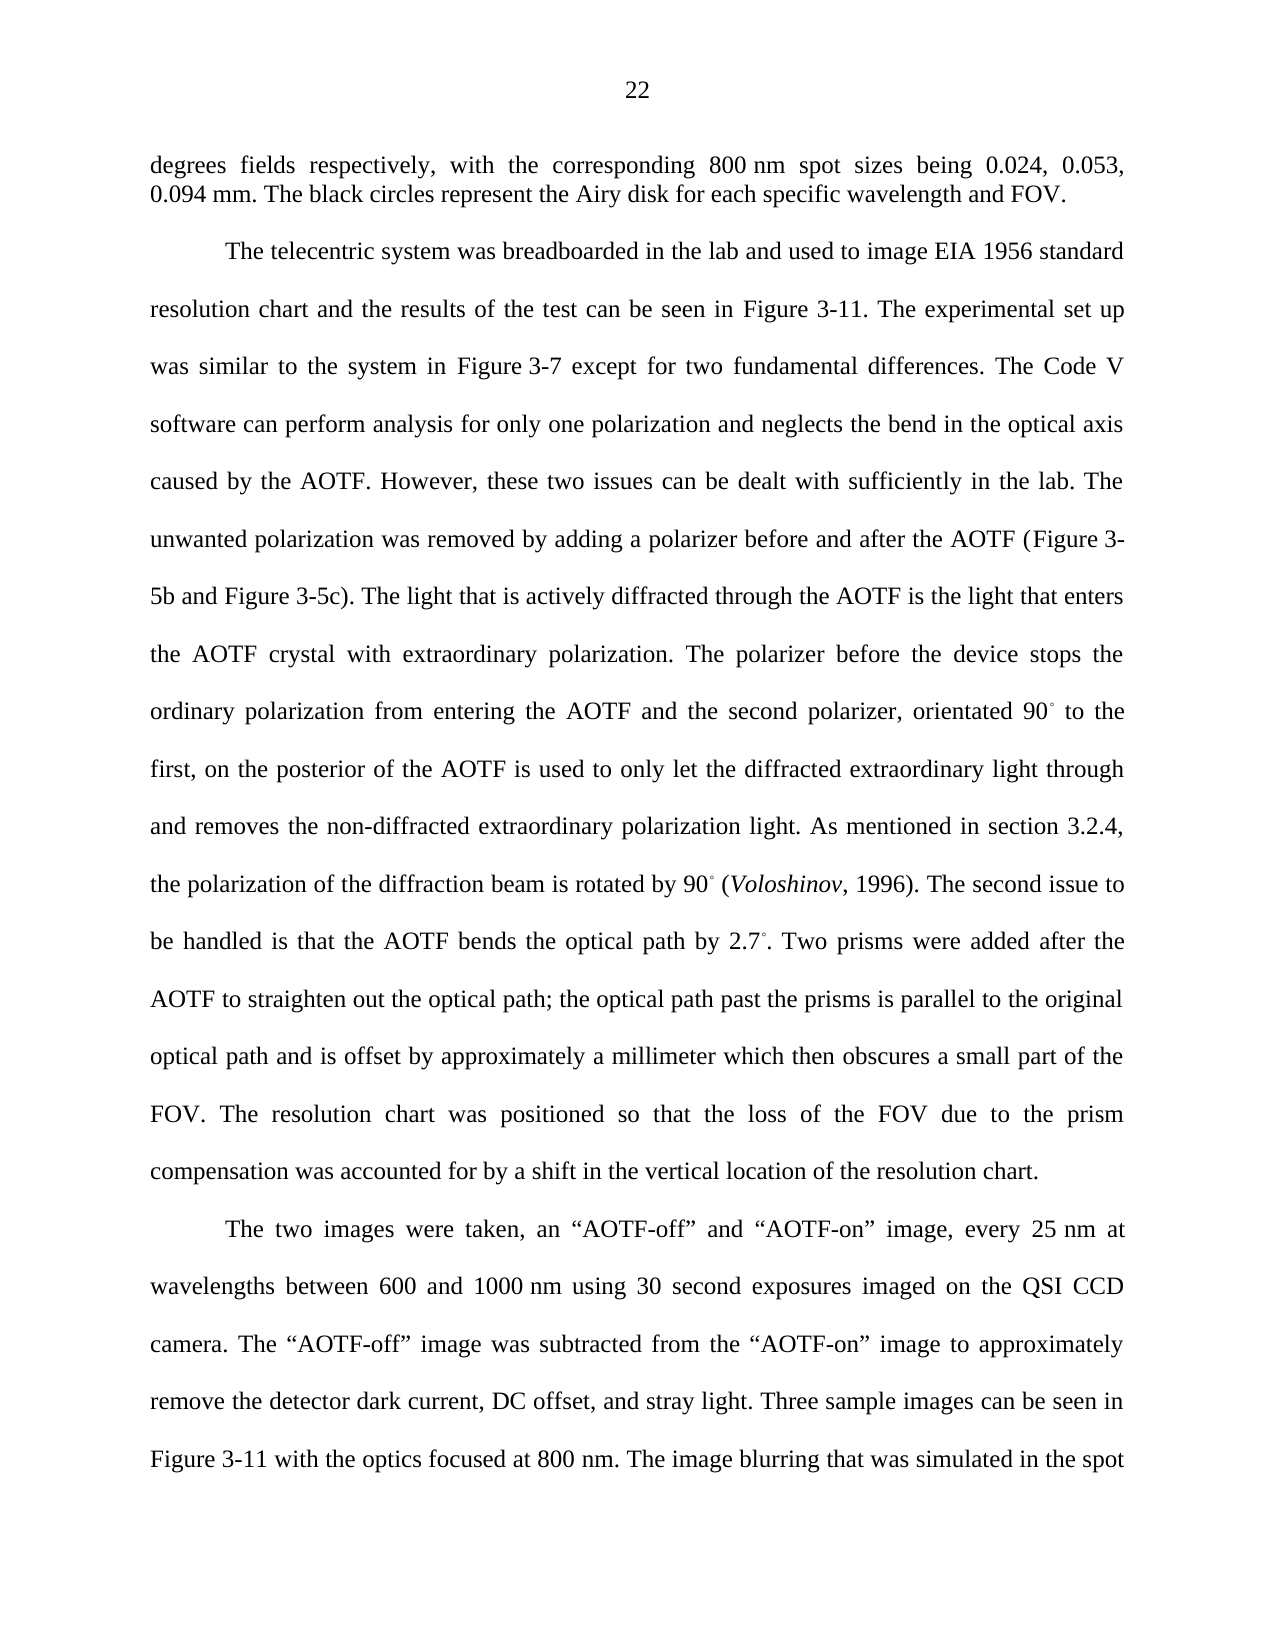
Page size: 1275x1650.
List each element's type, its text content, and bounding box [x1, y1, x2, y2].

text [150, 150, 1125, 207]
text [150, 1214, 1125, 1472]
text The telecentric system was breadboarded in the lab and used to image EIA 1956 standard resolution chart and the results of the test can be seen in Figure 3-11. The experimental set up was similar to the system in Figure 3-7 except for two fundamental differences. The Code V software can perform analysis for only one polarization and neglects the bend in the optical axis caused by the AOTF. However, these two issues can be dealt with sufficiently in the lab. The unwanted polarization was removed by adding a polarizer before and after the AOTF (Figure 3-5b and Figure 3-5c). The light that is actively diffracted through the AOTF is the light that enters the AOTF crystal with extraordinary polarization. The polarizer before the device stops the ordinary polarization from entering the AOTF and the second polarizer, orientated 90◦ to the first, on the posterior of the AOTF is used to only let the diffracted extraordinary light through and removes the non-diffracted extraordinary polarization light. As mentioned in section 3.2.4, the polarization of the diffraction beam is rotated by 90◦ (Voloshinov, 1996). The second issue to be handled is that the AOTF bends the optical path by 2.7◦. Two prisms were added after the AOTF to straighten out the optical path; the optical path past the prisms is parallel to the original optical path and is offset by approximately a millimeter which then obscures a small part of the FOV. The resolution chart was positioned so that the loss of the FOV due to the prism compensation was accounted for by a shift in the vertical location of the resolution chart. [150, 236, 1125, 1185]
